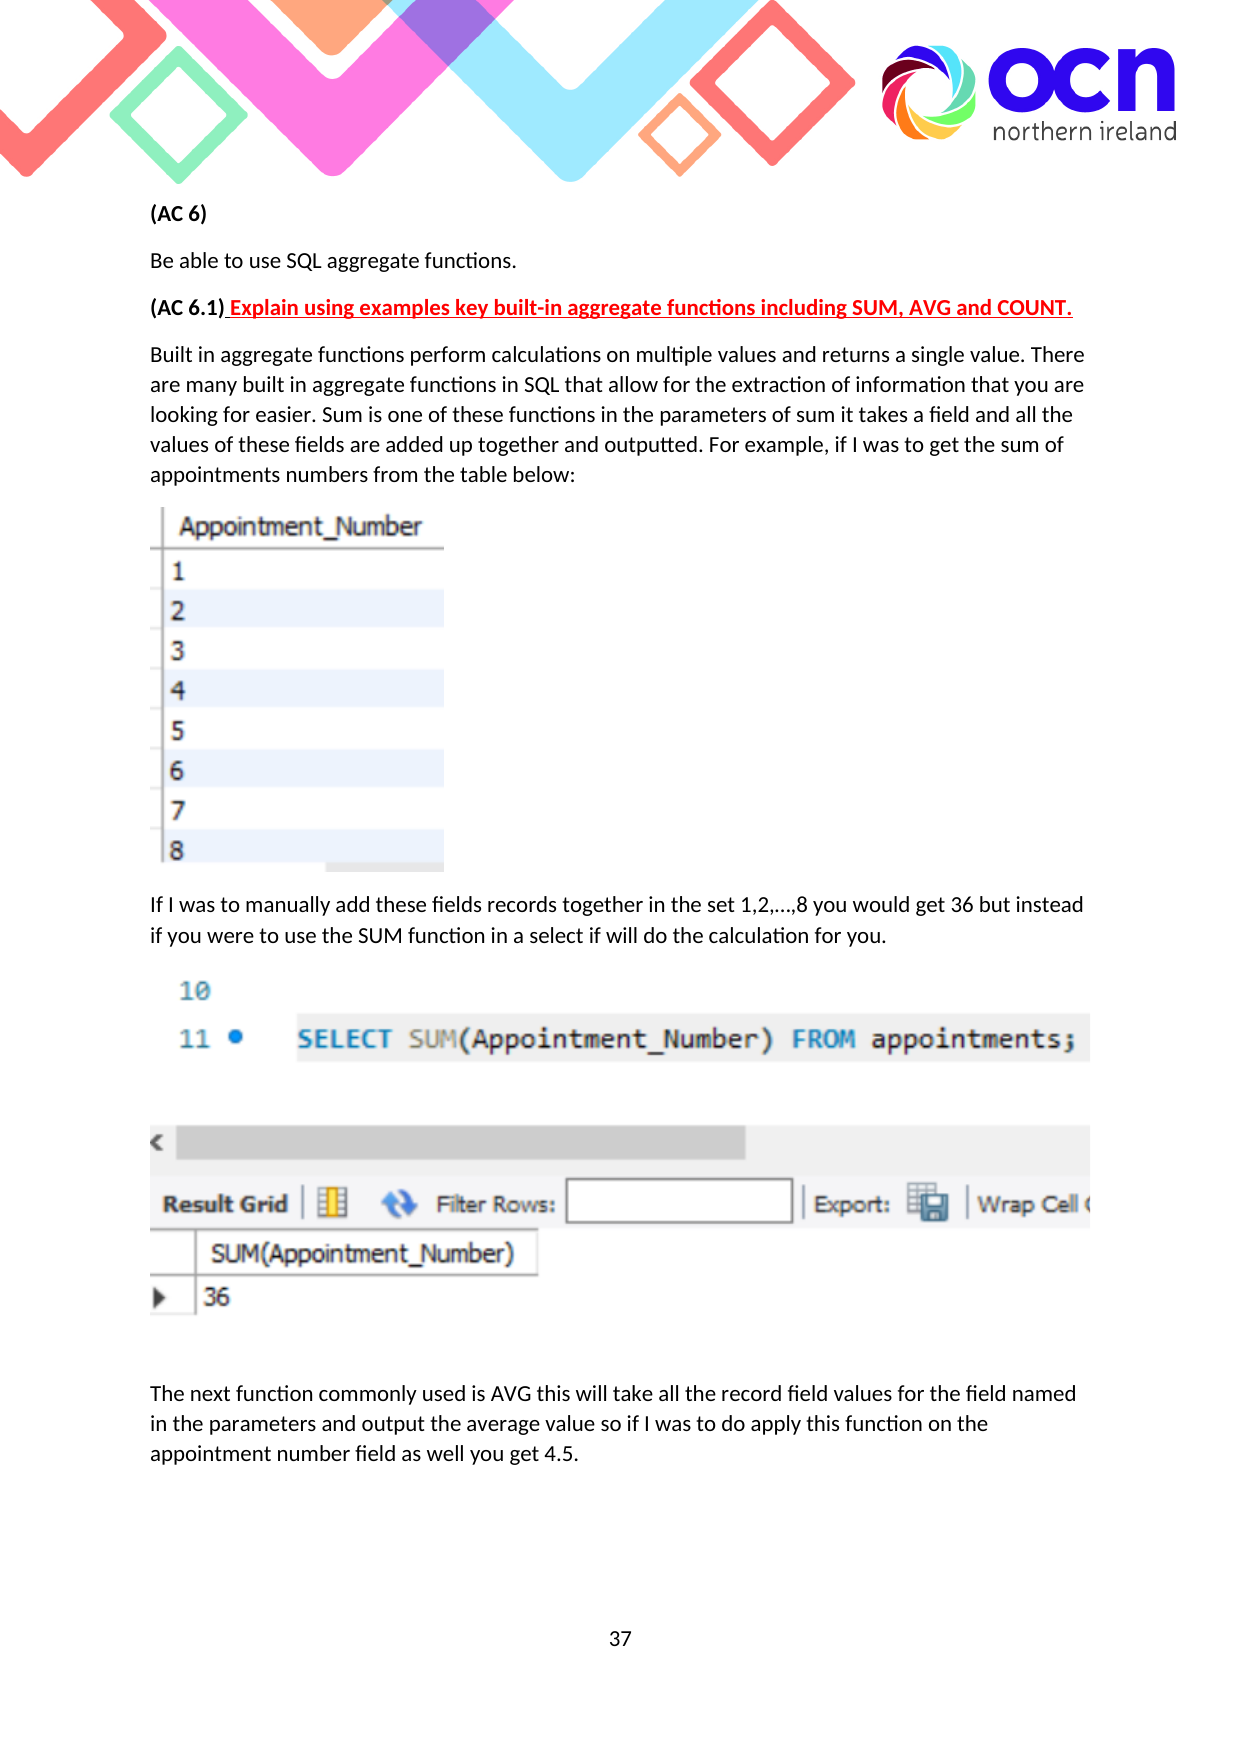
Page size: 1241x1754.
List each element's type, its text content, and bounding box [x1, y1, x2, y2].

text Built in aggregate functions perform calculations on multiple values and returns a single value. There are many built in aggregate functions in SQL that allow for the extraction of information that you are looking for easier. Sum is one of these functions in the parameters of sum it takes a field and all the values of these fields are added up together and outputted. For example, if I was to get the sum of appointments numbers from the table below: [150, 340, 1090, 489]
text Be able to use SQL aggregate functions. [150, 246, 1090, 274]
text The next function commonly used is AVG this will take all the record field values for the field named in the parameters and output the average value so if I was to do apply this function on the appointment number field as well you get 4.5. [150, 1379, 1090, 1468]
text (AC 6) [150, 102, 1090, 227]
picture [150, 967, 1091, 1361]
picture [0, 0, 1240, 197]
picture [150, 507, 444, 872]
text (AC 6.1) Explain using examples key built-in aggregate functions including SUM, AVG and COUNT. [150, 293, 1090, 321]
text If I was to manually add these fields records together in the set 1,2,…,8 you would get 36 but instead if you were to use the SUM function in a select if will do the calculation for you. [150, 891, 1090, 949]
